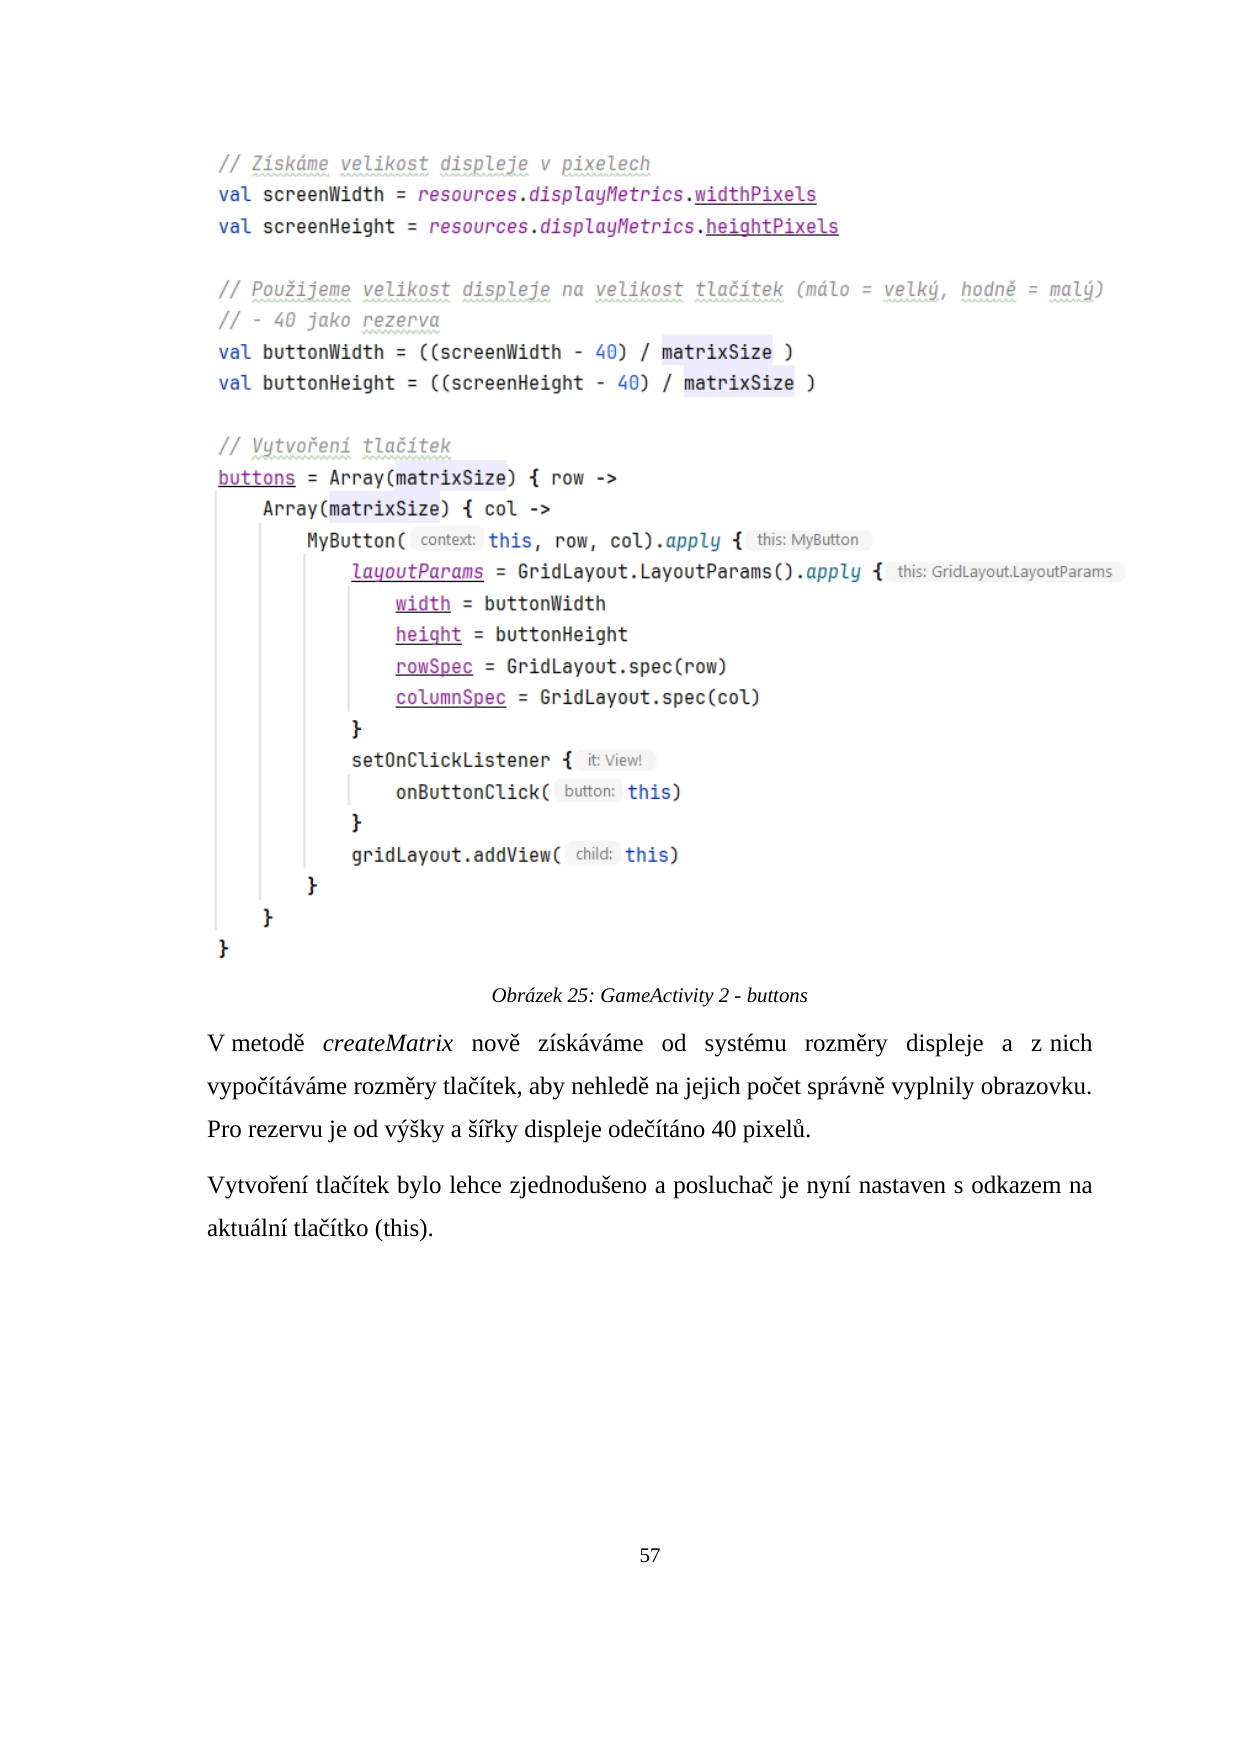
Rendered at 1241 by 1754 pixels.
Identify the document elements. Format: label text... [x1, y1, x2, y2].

text Vytvoření tlačítek bylo lehce zjednodušeno a posluchač je nyní nastaven s odkazem na aktuální tlačítko (this). [207, 1170, 1092, 1242]
text Obrázek 25: GameActivity 2 - buttons [207, 983, 1092, 1007]
picture [206, 147, 1152, 968]
text V metodě createMatrix nově získáváme od systému rozměry displeje a z nich vypočítáváme rozměry tlačítek, aby nehledě na jejich počet správně vyplnily obrazovku. Pro rezervu je od výšky a šířky displeje odečítáno 40 pixelů. [207, 1028, 1092, 1143]
